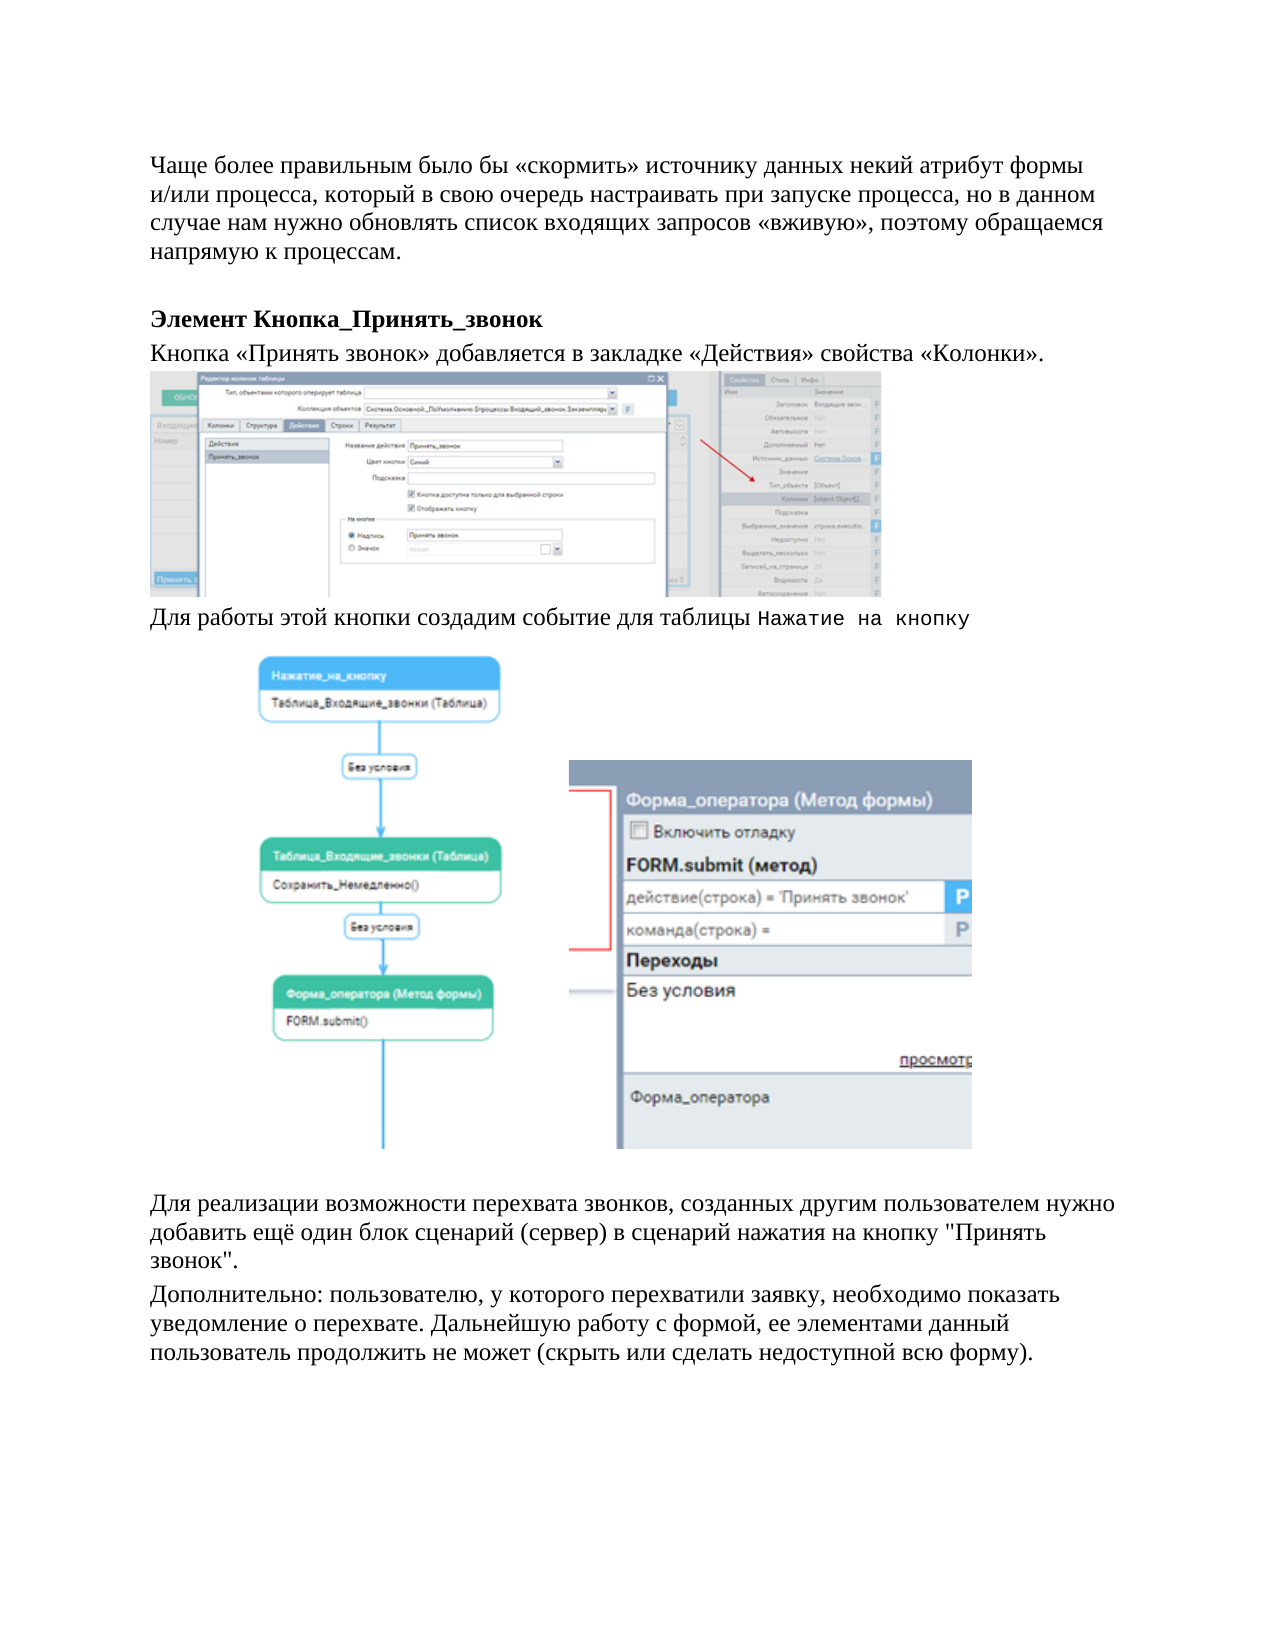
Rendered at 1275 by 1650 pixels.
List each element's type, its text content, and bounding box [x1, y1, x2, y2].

picture [150, 371, 882, 597]
text Кнопка «Принять звонок» добавляется в закладке «Действия» свойства «Колонки». [150, 338, 1125, 367]
text Дополнительно: пользователю, у которого перехватили заявку, необходимо показать уведомление о перехвате. Дальнейшую работу с формой, ее элементами данный пользователь продолжить не может (скрыть или сделать недоступной всю форму). [150, 1279, 1125, 1366]
subtitle Элемент Кнопка_Принять_звонок [150, 304, 1125, 333]
picture [150, 636, 972, 1149]
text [150, 150, 1125, 265]
text Для реализации возможности перехвата звонков, созданных другим пользователем нужно добавить ещё один блок сценарий (сервер) в сценарий нажатия на кнопку "Принять звонок". [150, 1188, 1125, 1274]
text Для работы этой кнопки создадим событие для таблицы Нажатие на кнопку [150, 602, 1125, 631]
